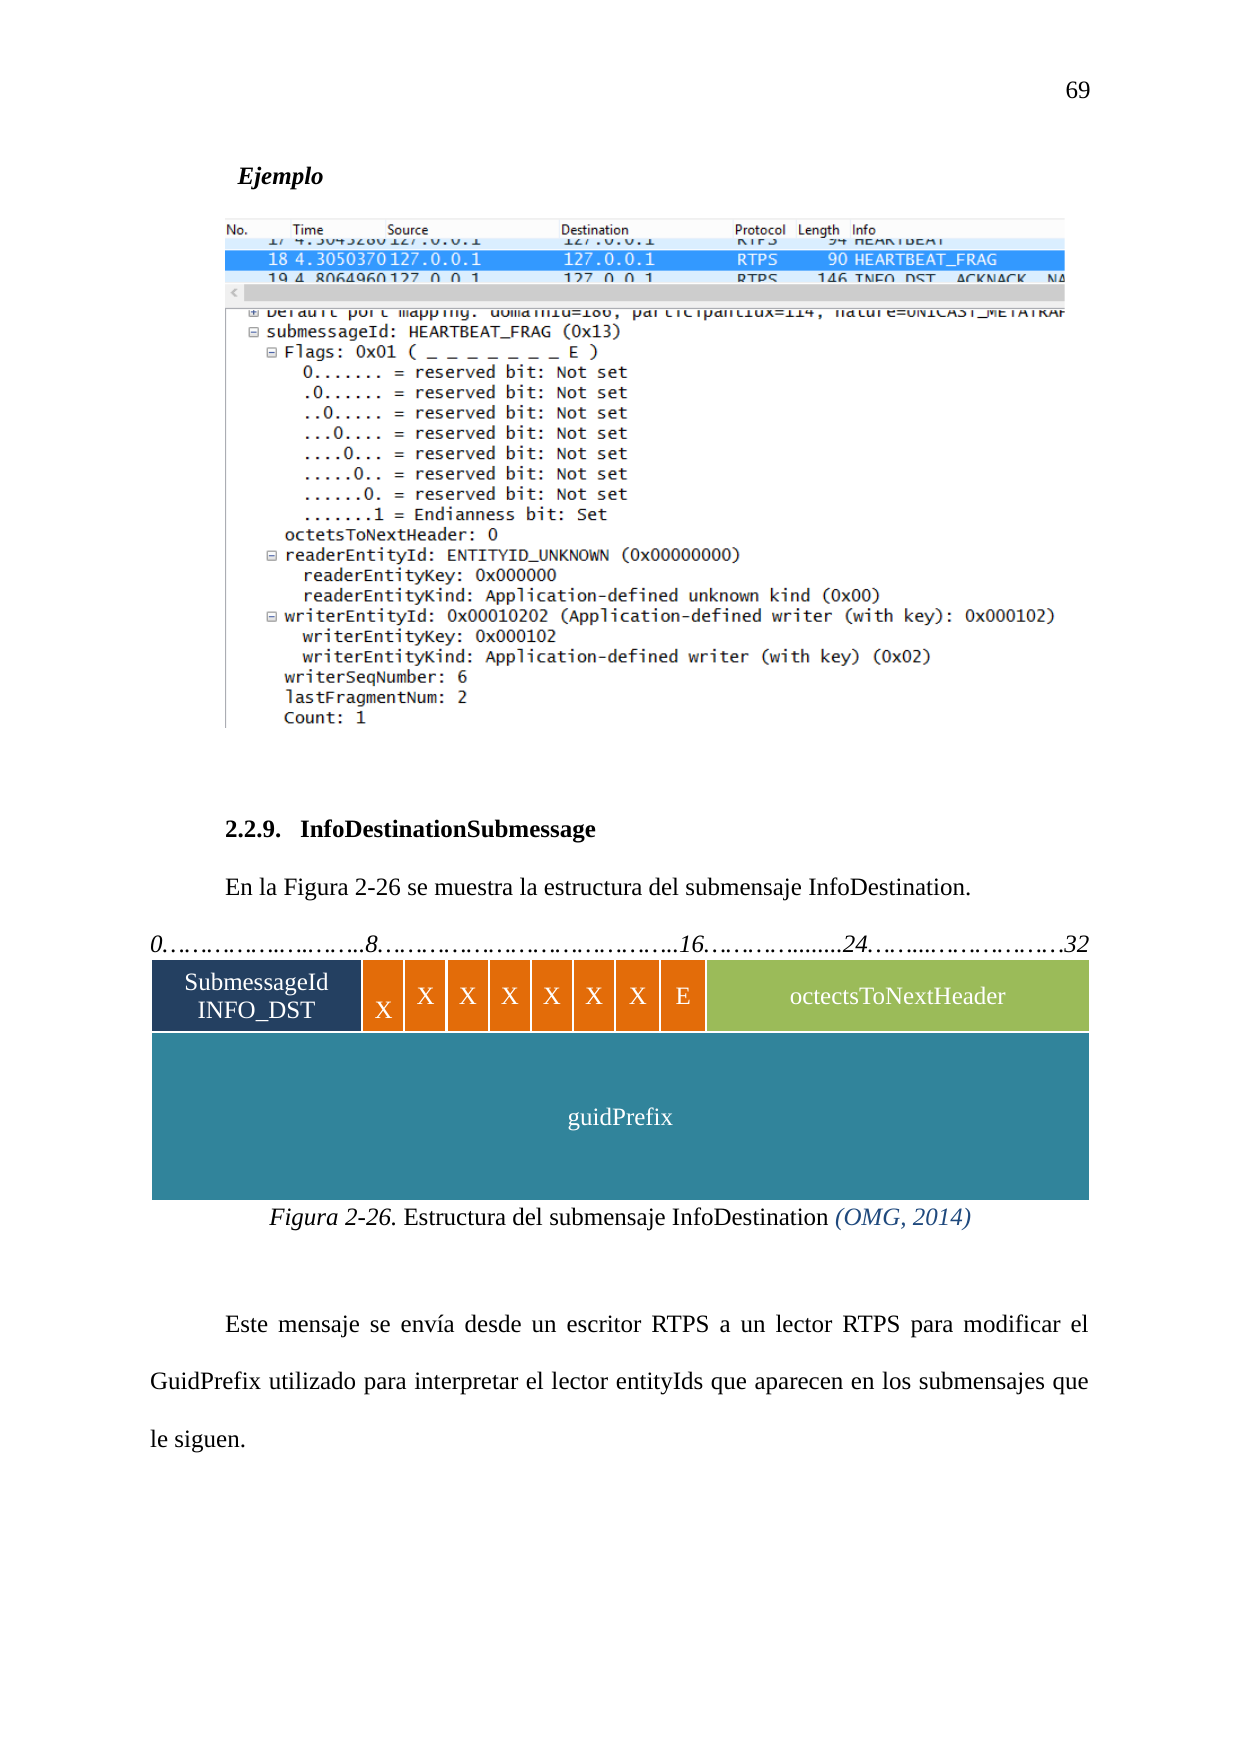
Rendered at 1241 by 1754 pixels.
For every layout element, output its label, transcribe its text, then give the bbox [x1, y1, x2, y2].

table_header X [574, 960, 614, 1031]
table_header X [363, 960, 403, 1031]
text Este mensaje se envía desde un escritor RTPS a un lector RTPS para modificar el GuidPrefix utilizado para interpretar el lector entityIds que aparecen en los submensajes que le siguen. [150, 1309, 1090, 1453]
table_cell guidPrefix [152, 1033, 1089, 1200]
text Figura 2-10. Estructura del submensaje InfoDestination [150, 1202, 1090, 1231]
table_header E [661, 960, 705, 1031]
subtitle InfoDestinationSubmessage [225, 814, 1090, 843]
table_header X [532, 960, 572, 1031]
table_header X [490, 960, 530, 1031]
table_header octectsToNextHeader [707, 960, 1089, 1031]
subtitle Ejemplo [150, 161, 1090, 190]
table_header X [405, 960, 445, 1031]
table_header X [448, 960, 488, 1031]
table_header SubmessageId INFO_DST [152, 960, 361, 1031]
table_header X [616, 960, 659, 1031]
text 0…………….….……..8…………………………………..16…………........24……...………………32 [150, 929, 1090, 958]
picture [225, 218, 1065, 728]
